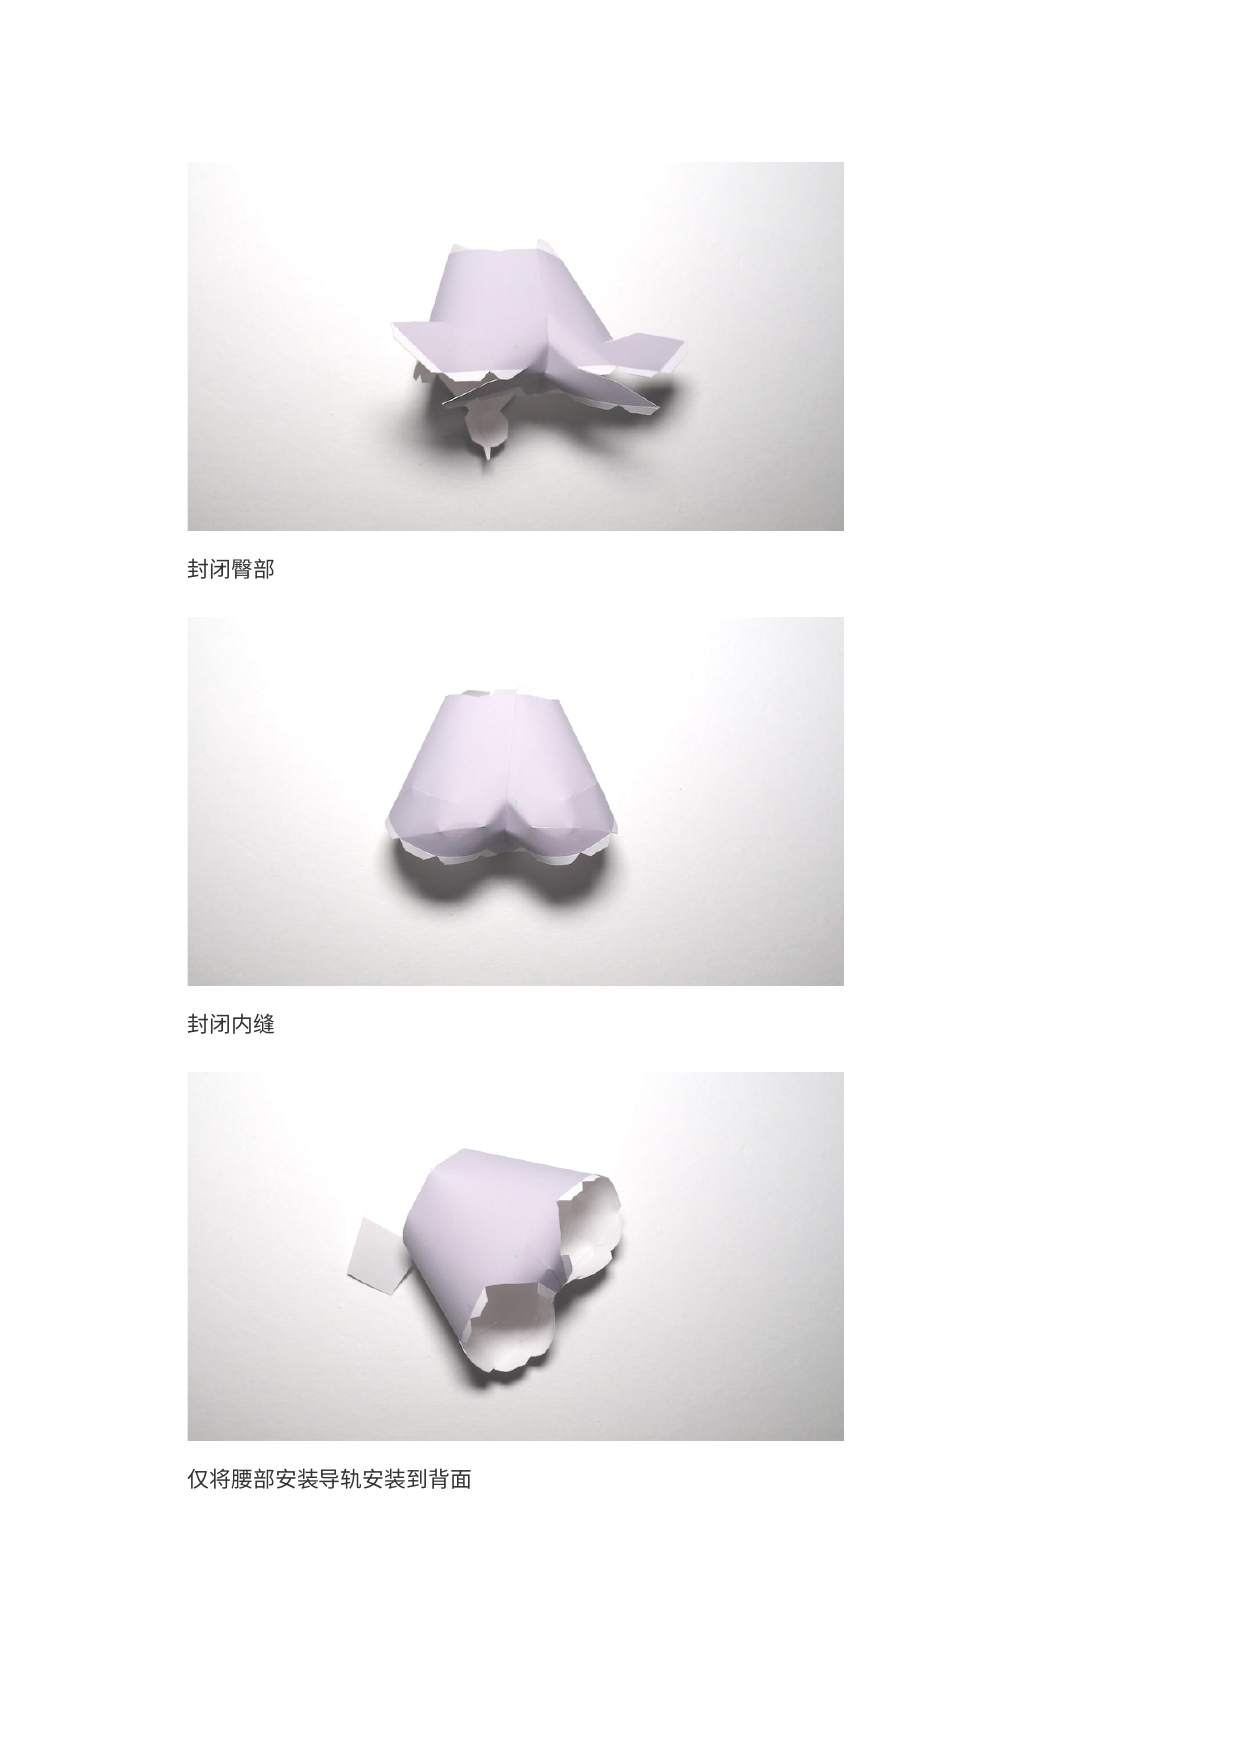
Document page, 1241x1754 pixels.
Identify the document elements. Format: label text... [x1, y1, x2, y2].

picture [187, 617, 844, 986]
text 封闭内缝 [187, 1007, 1053, 1039]
picture [187, 162, 844, 531]
picture [187, 1072, 844, 1441]
text 封闭臀部 [187, 552, 1053, 584]
text 仅将腰部安装导轨安装到背面 [187, 1462, 1053, 1494]
